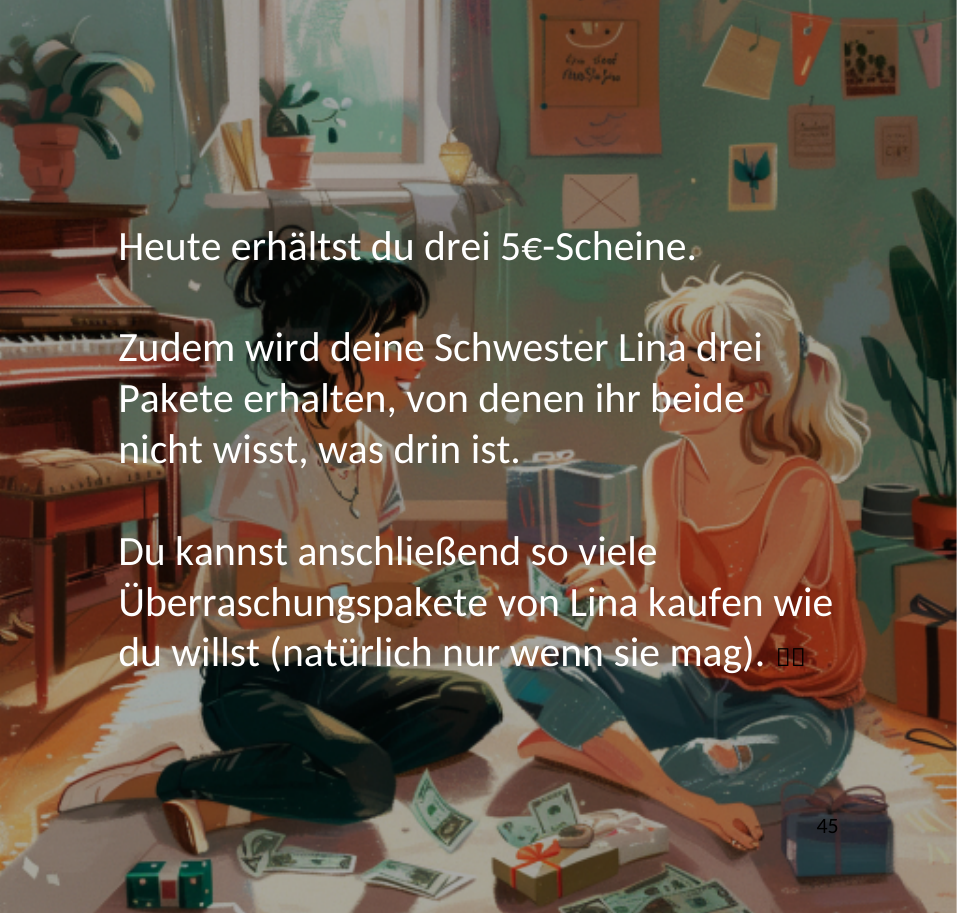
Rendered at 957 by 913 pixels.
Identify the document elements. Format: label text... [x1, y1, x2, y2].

text Du kannst anschließend so viele Überraschungspakete von Lina kaufen wie du willst (natürlich nur wenn sie mag). 🎁🥳 [118, 525, 838, 677]
picture [0, 0, 957, 913]
text Heute erhältst du drei 5€-Scheine. [118, 220, 838, 271]
text Zudem wird deine Schwester Lina drei Pakete erhalten, von denen ihr beide nicht wisst, was drin ist. [118, 321, 838, 474]
